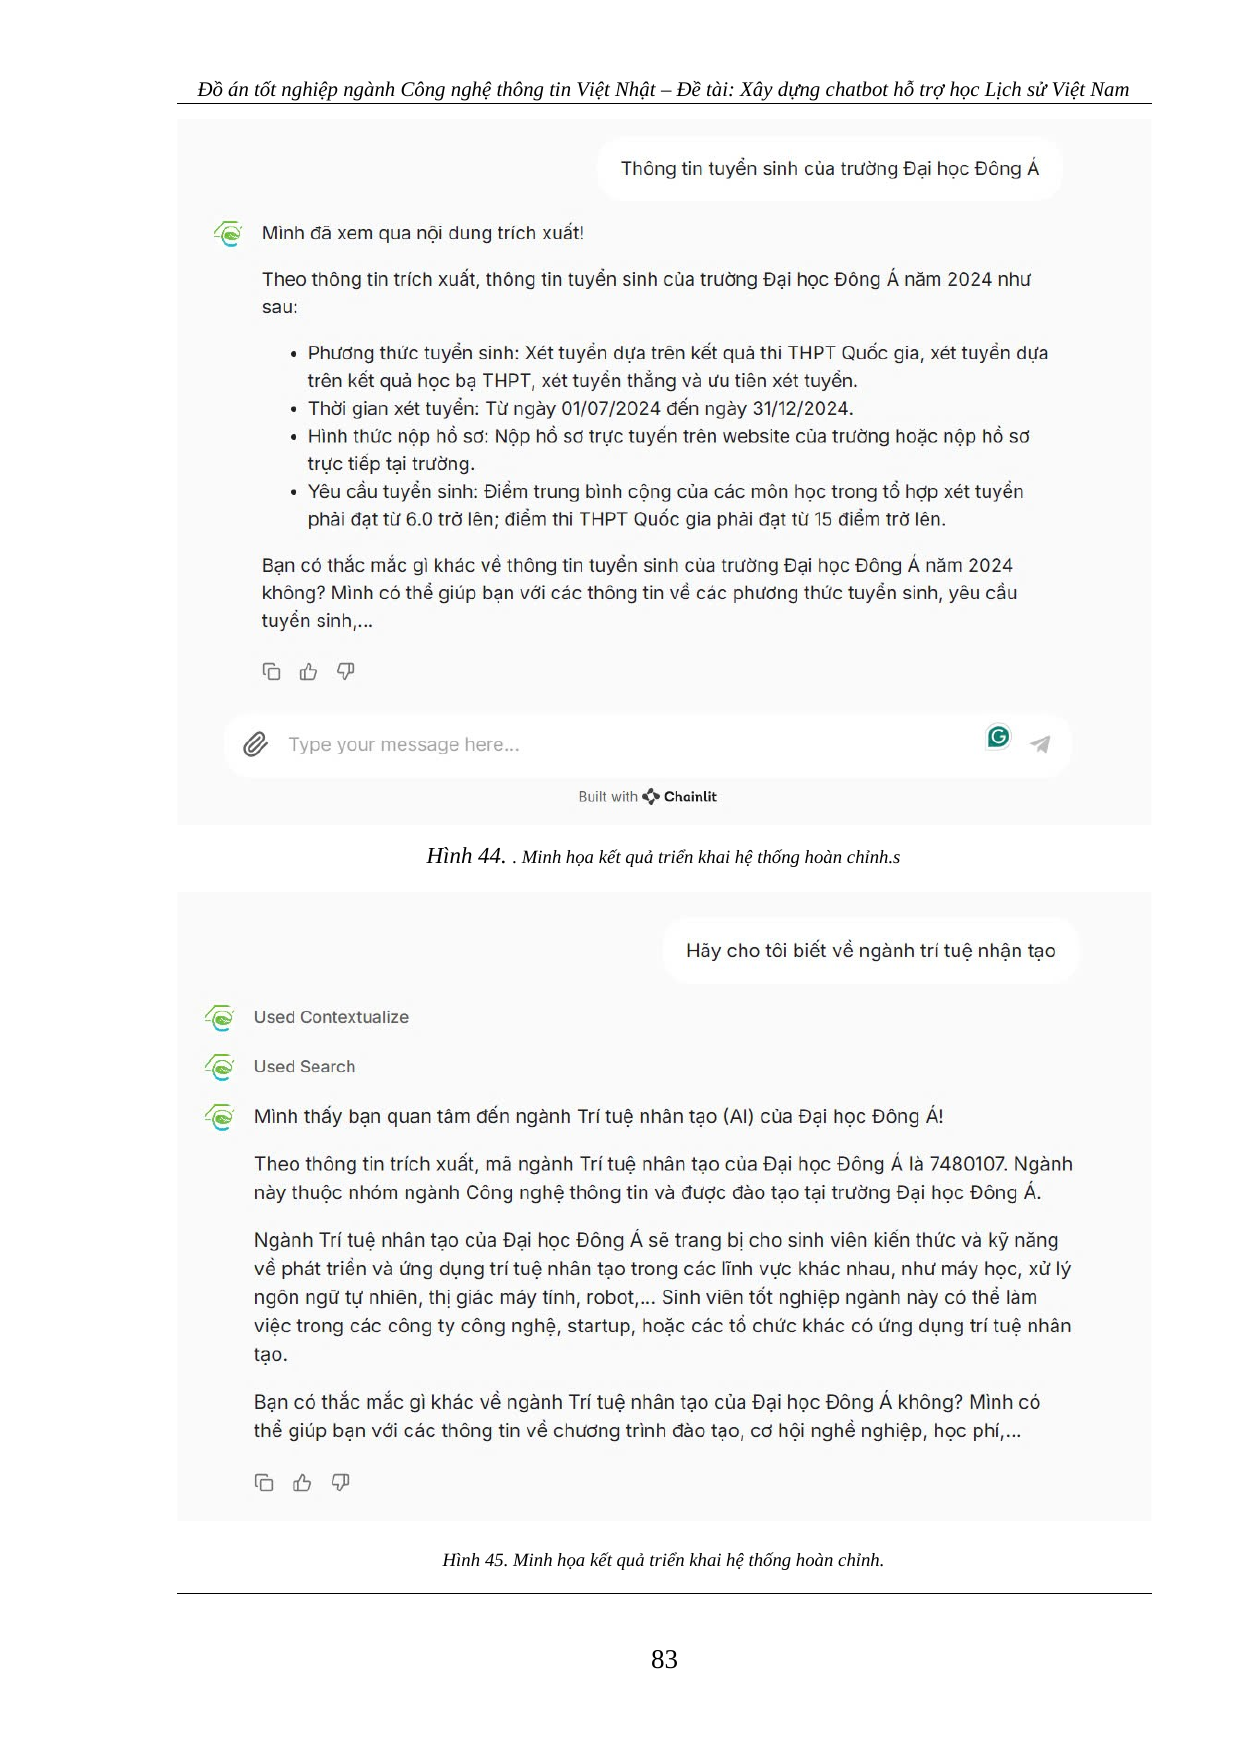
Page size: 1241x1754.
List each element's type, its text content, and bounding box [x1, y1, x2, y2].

picture [177, 892, 1152, 1521]
picture [177, 119, 1152, 825]
